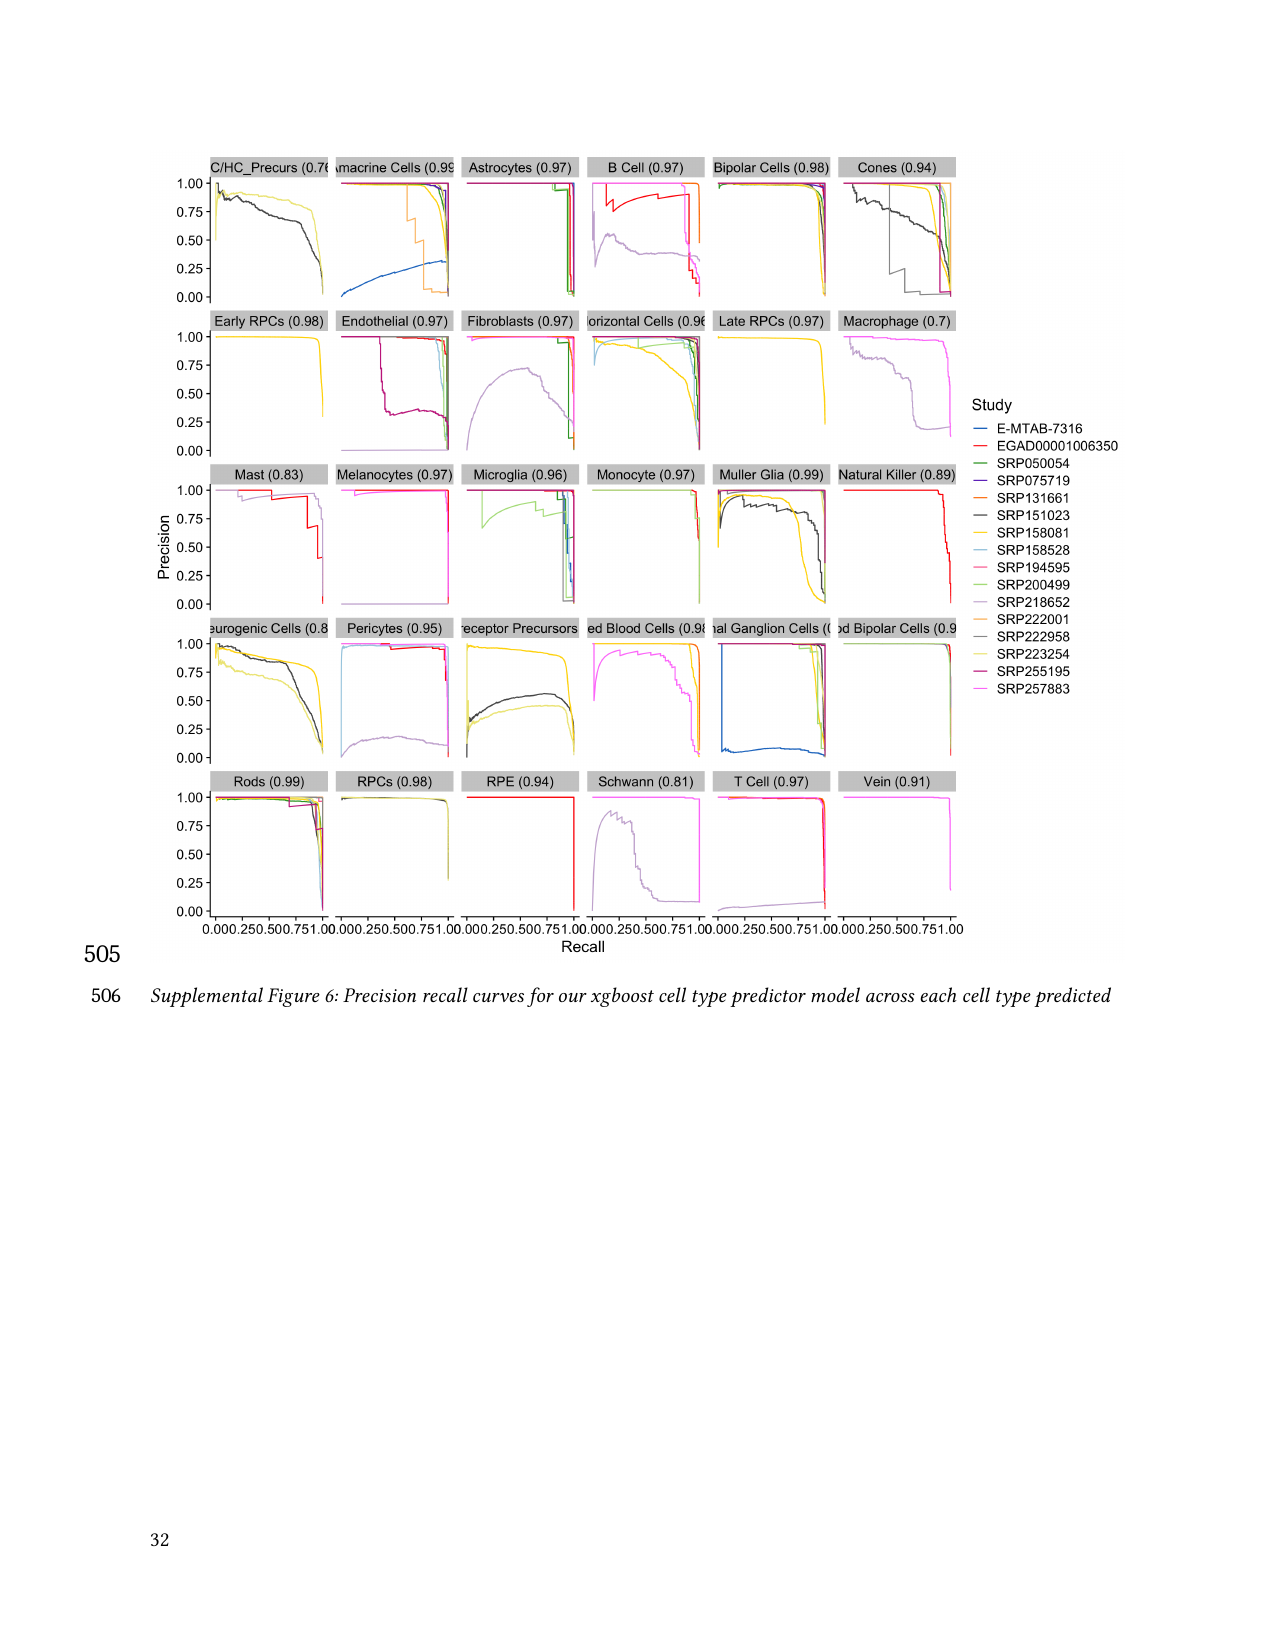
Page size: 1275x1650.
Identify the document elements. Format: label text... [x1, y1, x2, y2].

picture [150, 150, 1125, 963]
text Supplemental Figure 6: Precision recall curves for our xgboost cell type predictor model across each cell type predicted [150, 983, 1125, 1007]
